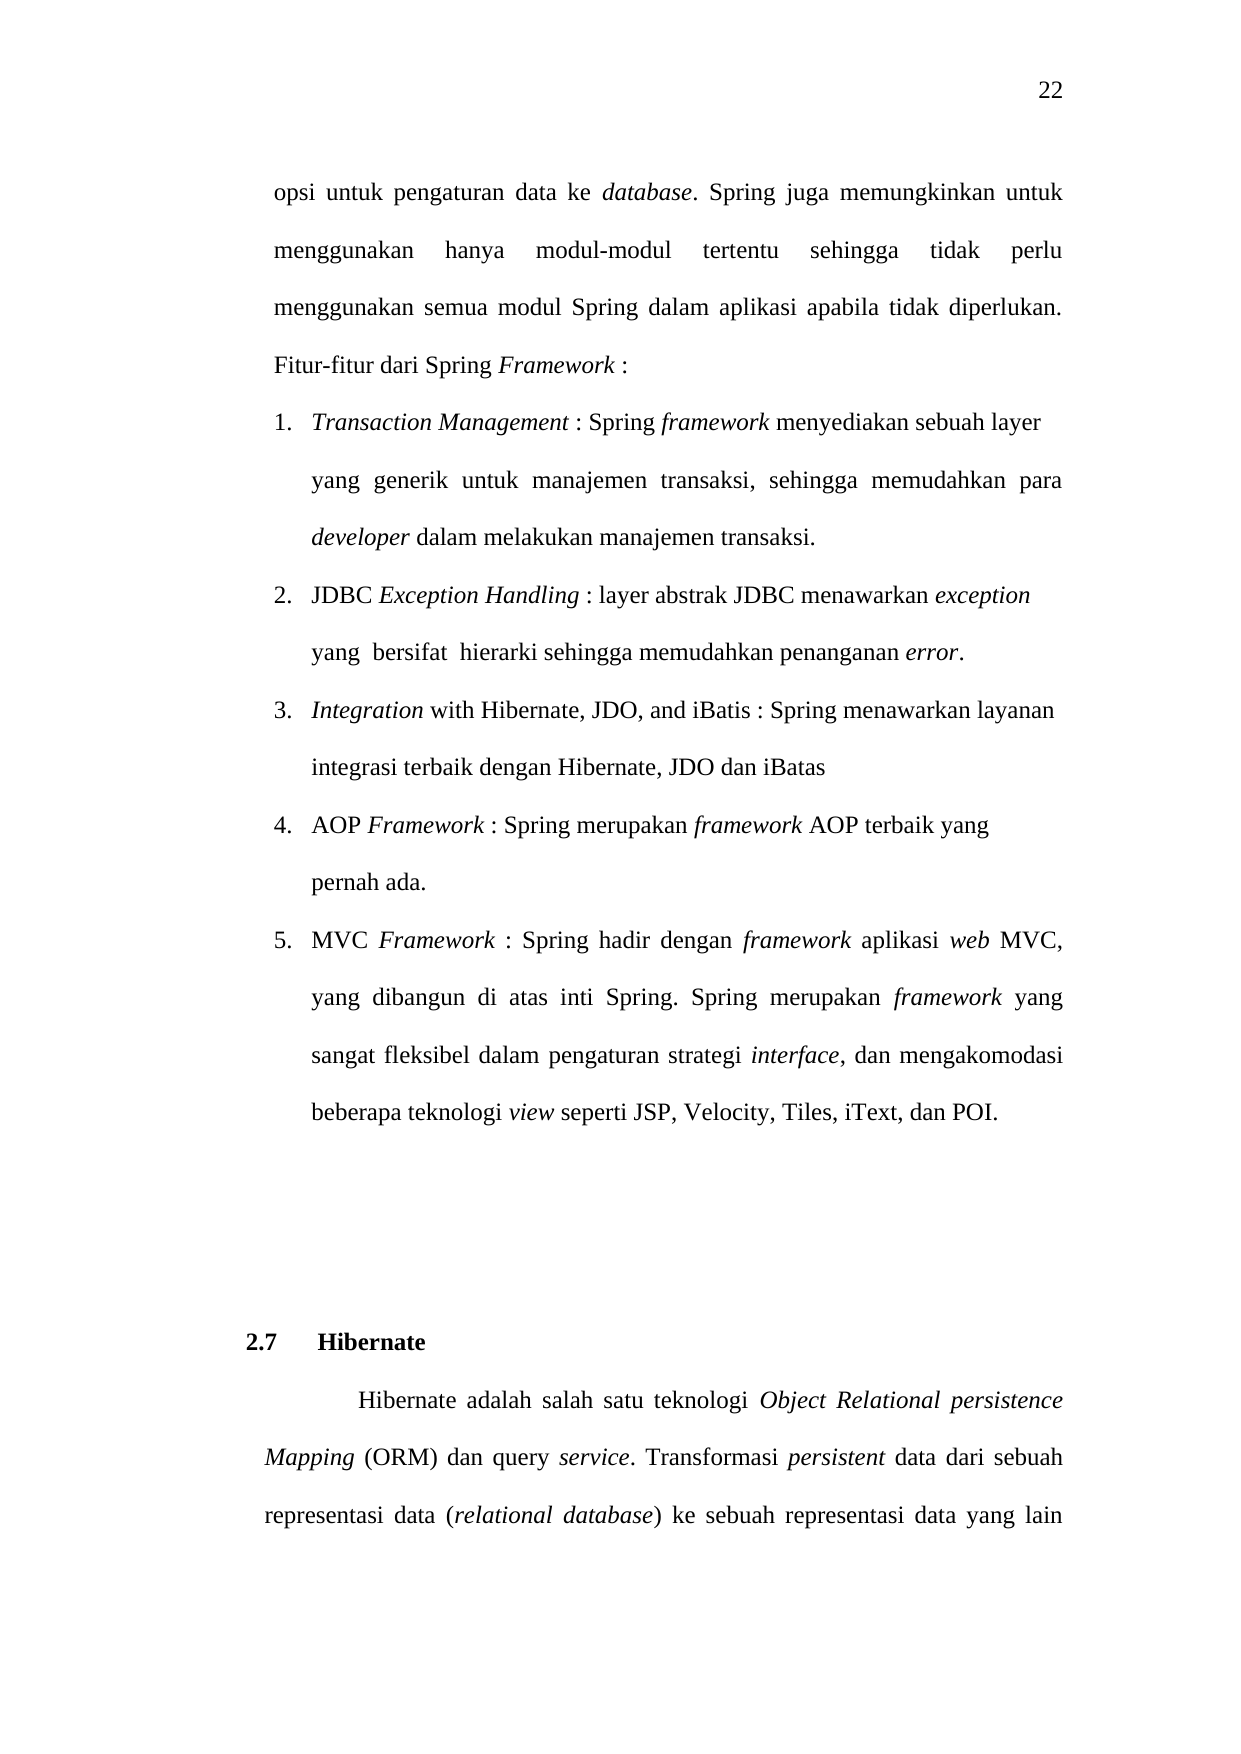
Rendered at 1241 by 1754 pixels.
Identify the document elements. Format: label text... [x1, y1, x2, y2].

list Hibernate [246, 1327, 1063, 1356]
list MVC Framework : Spring hadir dengan framework aplikasi web MVC, yang dibangun di atas inti Spring. Spring merupakan framework yang sangat fleksibel dalam pengaturan strategi interface, dan mengakomodasi beberapa teknologi view seperti JSP, Velocity, Tiles, iText, dan POI. [274, 925, 1063, 1126]
list Integration with Hibernate, JDO, and iBatis : Spring menawarkan layanan [236, 695, 1063, 723]
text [274, 177, 1063, 378]
list Transaction Management : Spring framework menyediakan sebuah layer [236, 407, 1063, 436]
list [264, 1385, 1063, 1528]
text yang generik untuk manajemen transaksi, sehingga memudahkan para developer dalam melakukan manajemen transaksi. [311, 465, 1063, 551]
text yang bersifat hierarki sehingga memudahkan penanganan error. [236, 637, 1063, 666]
text integrasi terbaik dengan Hibernate, JDO dan iBatas [236, 752, 1063, 781]
list AOP Framework : Spring merupakan framework AOP terbaik yang [236, 810, 1063, 838]
text pernah ada. [274, 867, 1063, 896]
list JDBC Exception Handling : layer abstrak JDBC menawarkan exception [236, 580, 1063, 608]
